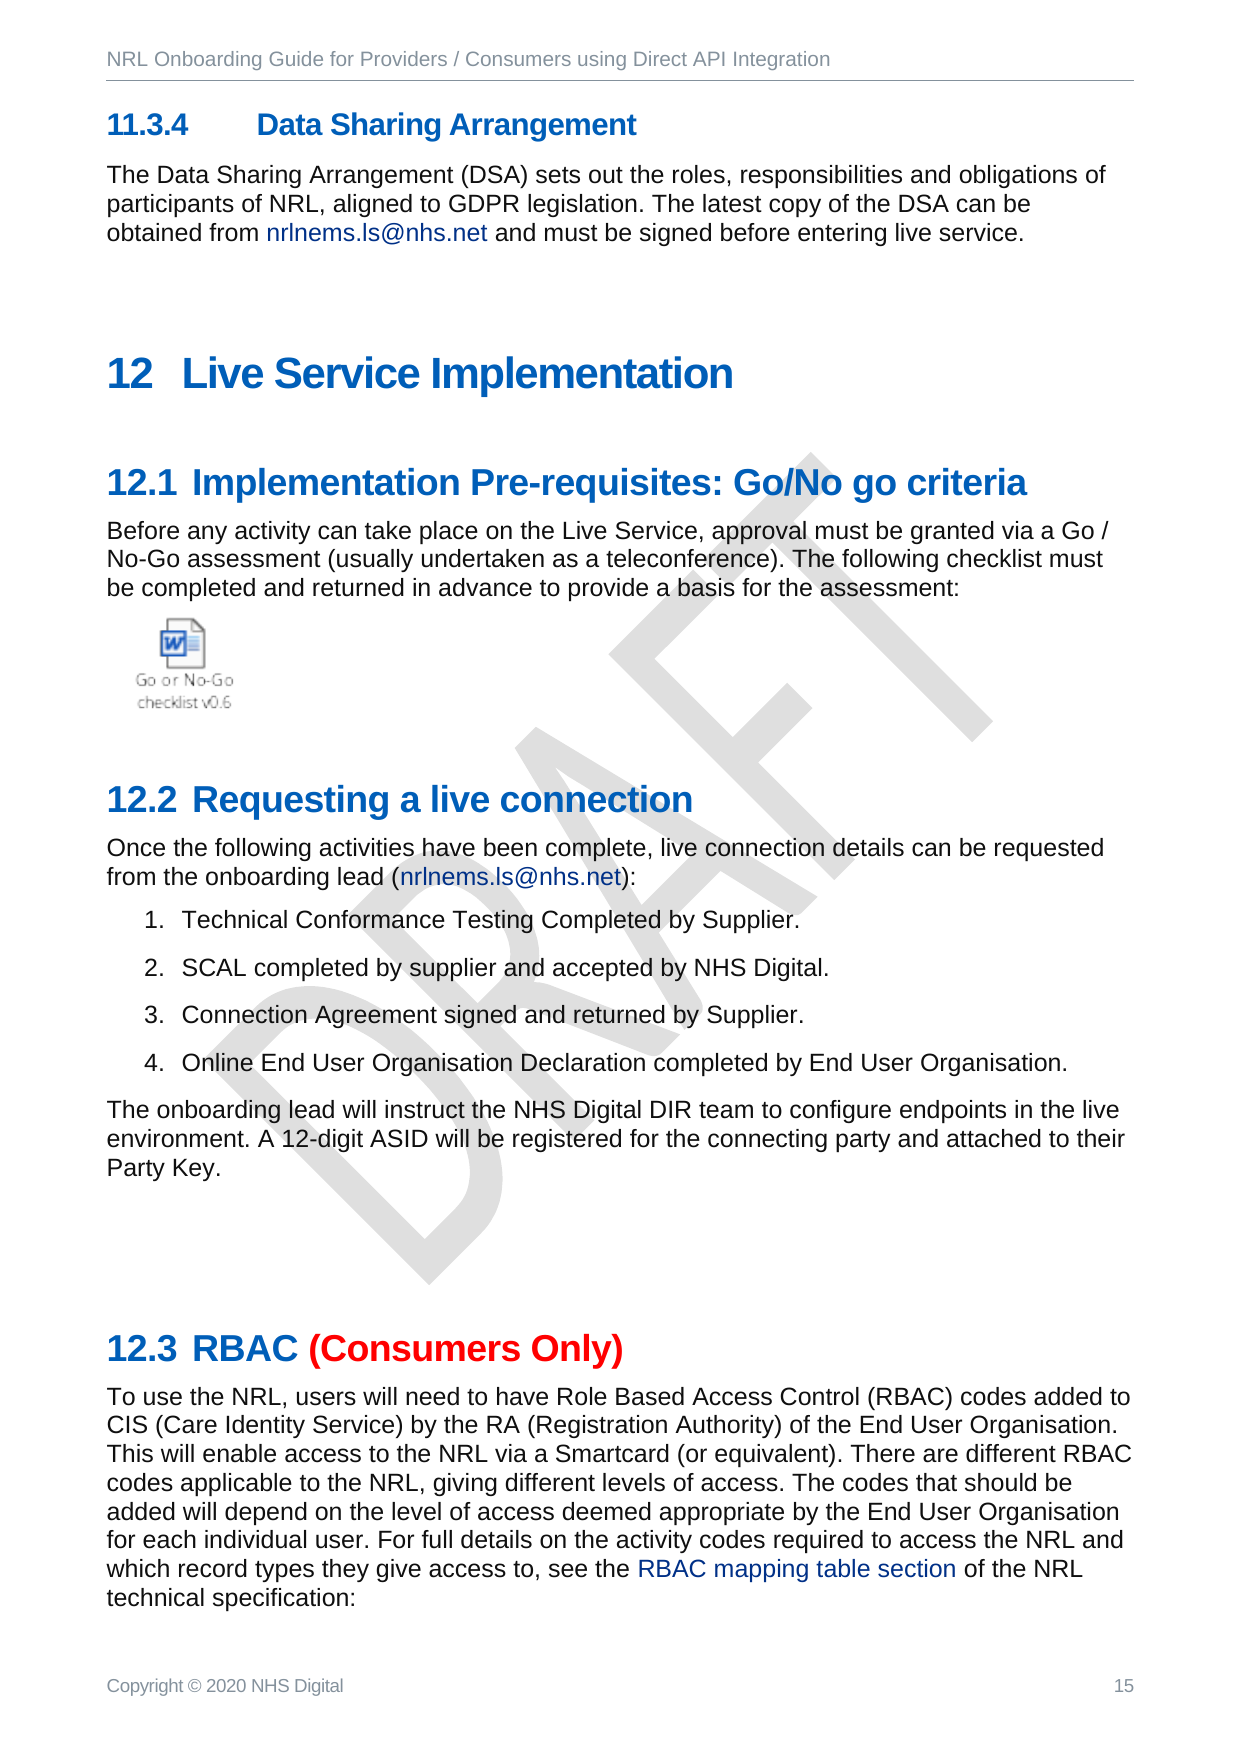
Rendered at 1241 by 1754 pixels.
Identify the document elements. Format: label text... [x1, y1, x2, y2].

text The onboarding lead will instruct the NHS Digital DIR team to configure endpoints in the live environment. A 12-digit ASID will be registered for the connecting party and attached to their Party Key. [106, 1095, 1134, 1182]
list SCAL completed by supplier and accepted by NHS Digital. [144, 953, 1134, 982]
subtitle RBAC (Consumers Only) [106, 1326, 1134, 1369]
list Connection Agreement signed and returned by Supplier. [144, 1000, 1134, 1029]
list Online End User Organisation Declaration completed by End User Organisation. [144, 1048, 1134, 1077]
text The Data Sharing Arrangement (DSA) sets out the roles, responsibilities and obligations of participants of NRL, aligned to GDPR legislation. The latest copy of the DSA can be obtained from nrlnems.ls@nhs.net and must be signed before entering live service. [106, 160, 1134, 246]
subtitle Requesting a live connection [106, 778, 1134, 821]
subtitle Data Sharing Arrangement [106, 106, 1134, 142]
subtitle Implementation Pre-requisites: Go/No go criteria [106, 460, 1134, 503]
text Before any activity can take place on the Live Service, approval must be granted via a Go / No-Go assessment (usually undertaken as a teleconference). The following checklist must be completed and returned in advance to provide a basis for the assessment: [106, 516, 1134, 602]
text To use the NRL, users will need to have Role Based Access Control (RBAC) codes added to CIS (Care Identity Service) by the RA (Registration Authority) of the End User Organisation. This will enable access to the NRL via a Smartcard (or equivalent). There are different RBAC codes applicable to the NRL, giving different levels of access. The codes that should be added will depend on the level of access deemed appropriate by the End User Organisation for each individual user. For full details on the activity codes required to access the NRL and which record types they give access to, see the RBAC mapping table section of the NRL technical specification: [106, 1382, 1134, 1612]
subtitle Live Service Implementation [106, 348, 1134, 398]
list Technical Conformance Testing Completed by Supplier. [144, 905, 1134, 934]
text Once the following activities have been complete, live connection details can be requested from the onboarding lead (nrlnems.ls@nhs.net): [106, 833, 1134, 891]
